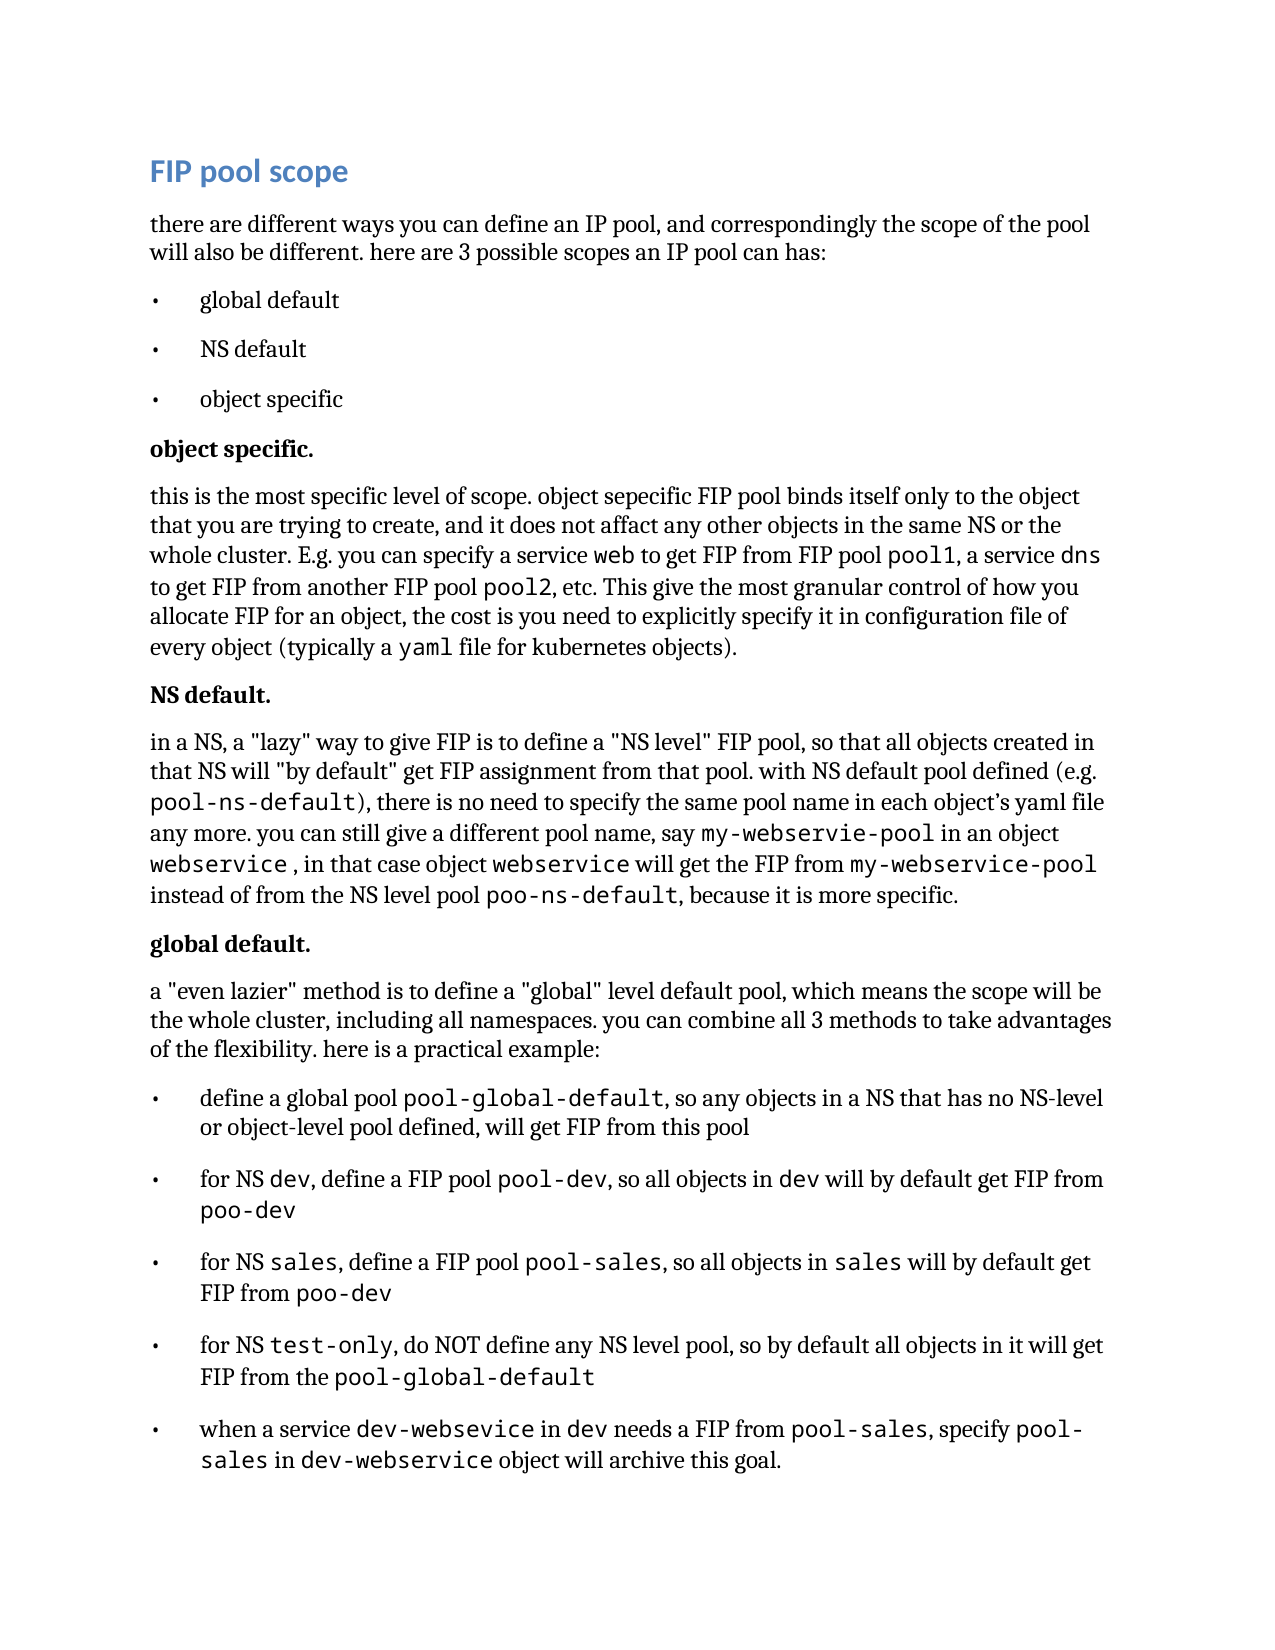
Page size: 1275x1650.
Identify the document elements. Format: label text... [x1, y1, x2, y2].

list object specific [150, 385, 1125, 414]
list for NS dev, define a FIP pool pool-dev, so all objects in dev will by default get FIP from poo-dev [150, 1163, 1125, 1225]
list when a service dev-websevice in dev needs a FIP from pool-sales, specify pool-sales in dev-webservice object will archive this goal. [150, 1413, 1125, 1475]
text in a NS, a "lazy" way to give FIP is to define a "NS level" FIP pool, so that all objects created in that NS will "by default" get FIP assignment from that pool. with NS default pool defined (e.g. pool-ns-default), there is no need to specify the same pool name in each object’s yaml file any more. you can still give a different pool name, say my-webservie-pool in an object webservice , in that case object webservice will get the FIP from my-webservice-pool instead of from the NS level pool poo-ns-default, because it is more specific. [150, 728, 1125, 911]
list NS default [150, 335, 1125, 364]
list for NS sales, define a FIP pool pool-sales, so all objects in sales will by default get FIP from poo-dev [150, 1246, 1125, 1309]
text object specific. [150, 434, 1125, 463]
list for NS test-only, do NOT define any NS level pool, so by default all objects in it will get FIP from the pool-global-default [150, 1329, 1125, 1392]
text there are different ways you can define an IP pool, and correspondingly the scope of the pool will also be different. here are 3 possible scopes an IP pool can has: [150, 209, 1125, 267]
list global default [150, 286, 1125, 314]
text a "even lazier" method is to define a "global" level default pool, which means the scope will be the whole cluster, including all namespaces. you can combine all 3 methods to take advantages of the flexibility. here is a practical example: [150, 977, 1125, 1063]
text this is the most specific level of scope. object sepecific FIP pool binds itself only to the object that you are trying to create, and it does not affact any other objects in the same NS or the whole cluster. E.g. you can specify a service web to get FIP from FIP pool pool1, a service dns to get FIP from another FIP pool pool2, etc. This give the most granular control of how you allocate FIP for an object, the cost is you need to explicitly specify it in configuration file of every object (typically a yaml file for kubernetes objects). [150, 482, 1125, 662]
list define a global pool pool-global-default, so any objects in a NS that has no NS-level or object-level pool defined, will get FIP from this pool [150, 1082, 1125, 1142]
subtitle FIP pool scope [150, 150, 1125, 191]
text global default. [150, 929, 1125, 958]
text NS default. [150, 681, 1125, 709]
